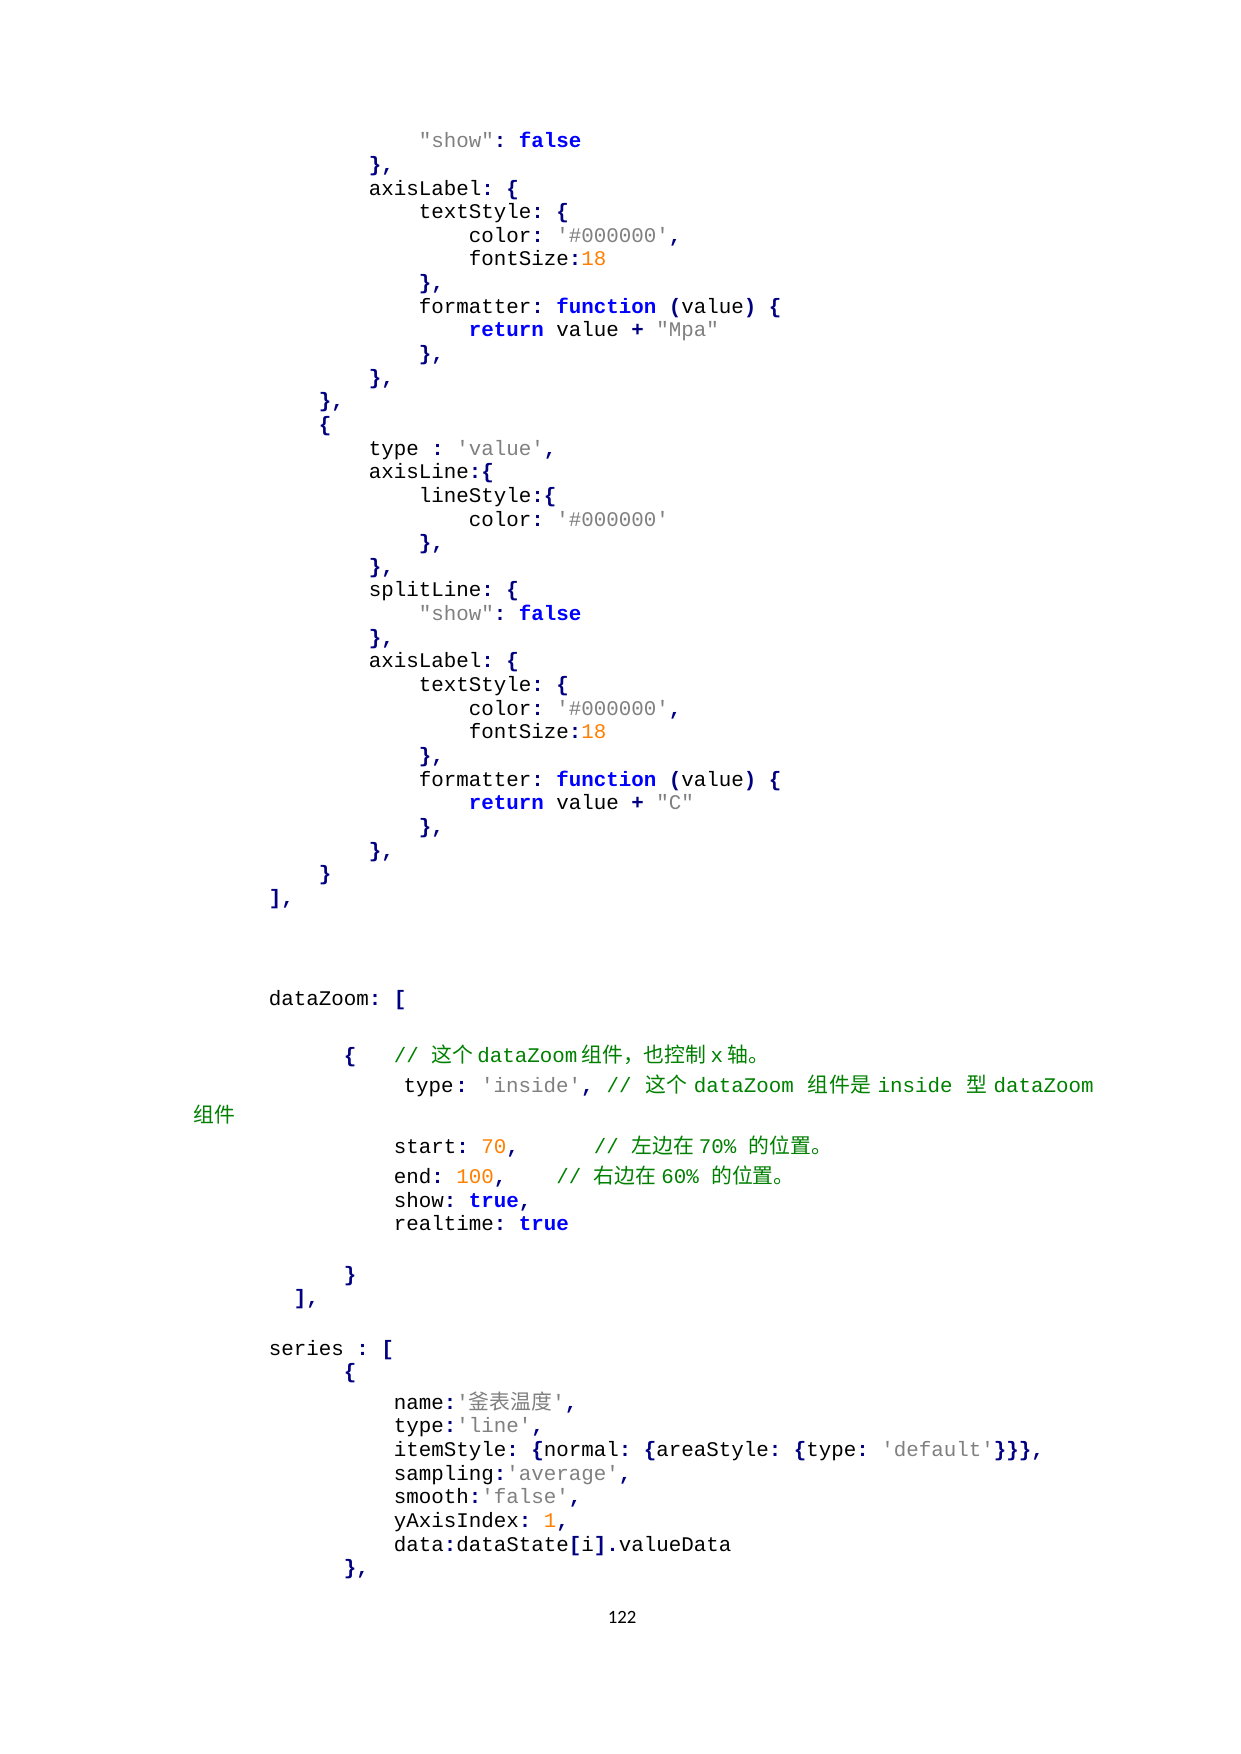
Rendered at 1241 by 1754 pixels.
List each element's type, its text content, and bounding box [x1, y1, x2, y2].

text axisLine:{ [194, 461, 1094, 485]
text color: '#000000', [194, 225, 1094, 248]
text yAxisIndex: 1, [194, 1510, 1094, 1533]
text sampling:'average', [194, 1463, 1094, 1486]
text formatter: function (value) { [194, 296, 1094, 319]
text realtime: true [194, 1213, 1094, 1237]
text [194, 1439, 1094, 1463]
text { [194, 1361, 1094, 1385]
text }, [194, 532, 1094, 556]
text start: 70, // 左边在 70% 的位置。 [194, 1129, 1094, 1159]
text "show": false [194, 130, 1094, 154]
text }, [194, 1557, 1094, 1581]
text type:'line', [194, 1415, 1094, 1439]
text type: 'inside', // 这个 dataZoom 组件是 inside 型 dataZoom 组件 [194, 1068, 1094, 1129]
text color: '#000000' [194, 508, 1094, 532]
text color: '#000000', [194, 698, 1094, 721]
text }, [194, 272, 1094, 296]
text axisLabel: { [194, 177, 1094, 201]
text }, [194, 556, 1094, 579]
text ], [194, 887, 1094, 911]
text fontSize:18 [194, 248, 1094, 272]
text data:dataState[i].valueData [194, 1533, 1094, 1557]
text name:'釜表温度', [194, 1385, 1094, 1415]
text smooth:'false', [194, 1486, 1094, 1510]
text }, [194, 627, 1094, 650]
text show: true, [194, 1190, 1094, 1213]
text textStyle: { [194, 201, 1094, 225]
text "show": false [194, 603, 1094, 627]
text }, [194, 343, 1094, 367]
text { // 这个dataZoom组件，也控制x轴。 [194, 1038, 1094, 1068]
text } [194, 1264, 1094, 1287]
text }, [194, 816, 1094, 839]
text splitLine: { [194, 579, 1094, 603]
text fontSize:18 [194, 721, 1094, 745]
text type : 'value', [194, 438, 1094, 461]
text end: 100, // 右边在 60% 的位置。 [194, 1159, 1094, 1190]
text lineStyle:{ [194, 485, 1094, 508]
text axisLabel: { [194, 650, 1094, 674]
text }, [194, 745, 1094, 769]
text formatter: function (value) { [194, 769, 1094, 792]
text } [194, 863, 1094, 887]
text series : [ [194, 1338, 1094, 1361]
text }, [194, 367, 1094, 390]
text ], [194, 1287, 1094, 1311]
text return value + "Mpa" [194, 319, 1094, 343]
text dataZoom: [ [194, 987, 1094, 1011]
text { [194, 414, 1094, 438]
text }, [194, 154, 1094, 177]
text return value + "C" [194, 792, 1094, 816]
text }, [194, 839, 1094, 863]
text }, [194, 390, 1094, 414]
text textStyle: { [194, 674, 1094, 698]
